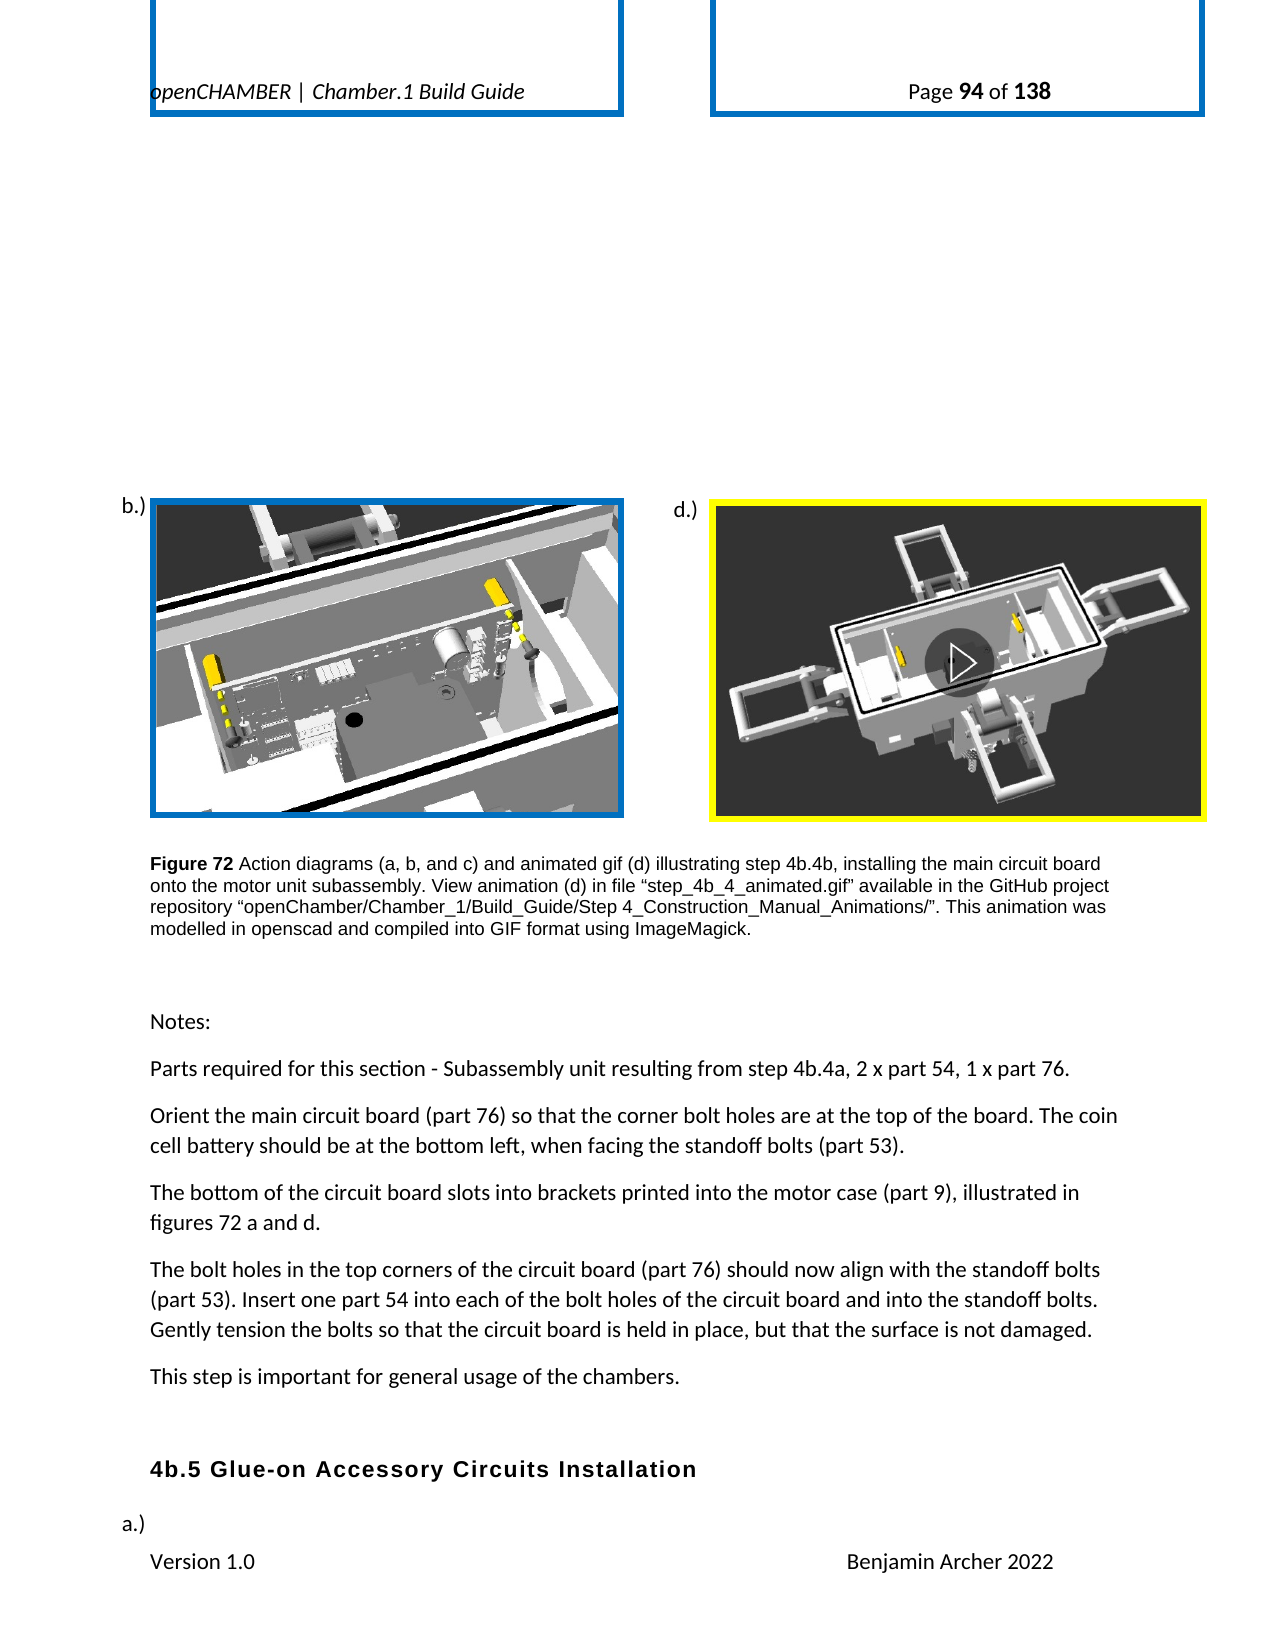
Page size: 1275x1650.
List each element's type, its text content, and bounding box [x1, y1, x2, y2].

subtitle 4b.5 Glue-on Accessory Circuits Installation [150, 1456, 1125, 1482]
text Figure 72 Action diagrams (a, b, and c) and animated gif (d) illustrating step 4b.4b, installing the main circuit board onto the motor unit subassembly. View animation (d) in file “step_4b_4_animated.gif” available in the GitHub project repository “openChamber/Chamber_1/Build_Guide/Step 4_Construction_Manual_Animations/”. This animation was modelled in openscad and compiled into GIF format using ImageMagick. [150, 853, 1125, 939]
text Parts required for this section - Subassembly unit resulting from step 4b.4a, 2 x part 54, 1 x part 76. [150, 1054, 1125, 1082]
picture [156, 505, 618, 812]
picture [716, 506, 1201, 816]
text The bolt holes in the top corners of the circuit board (part 76) should now align with the standoff bolts (part 53). Insert one part 54 into each of the bolt holes of the circuit board and into the standoff bolts. Gently tension the bolts so that the circuit board is held in place, but that the surface is not damaged. [150, 1255, 1125, 1343]
text This step is important for general usage of the chambers. [150, 1362, 1125, 1390]
text The bottom of the circuit board slots into brackets printed into the motor case (part 9), illustrated in figures 72 a and d. [150, 1178, 1125, 1236]
text Orient the main circuit board (part 76) so that the corner bolt holes are at the top of the board. The coin cell battery should be at the bottom left, when facing the standoff bolts (part 53). [150, 1101, 1125, 1159]
text Notes: [150, 1007, 1125, 1035]
